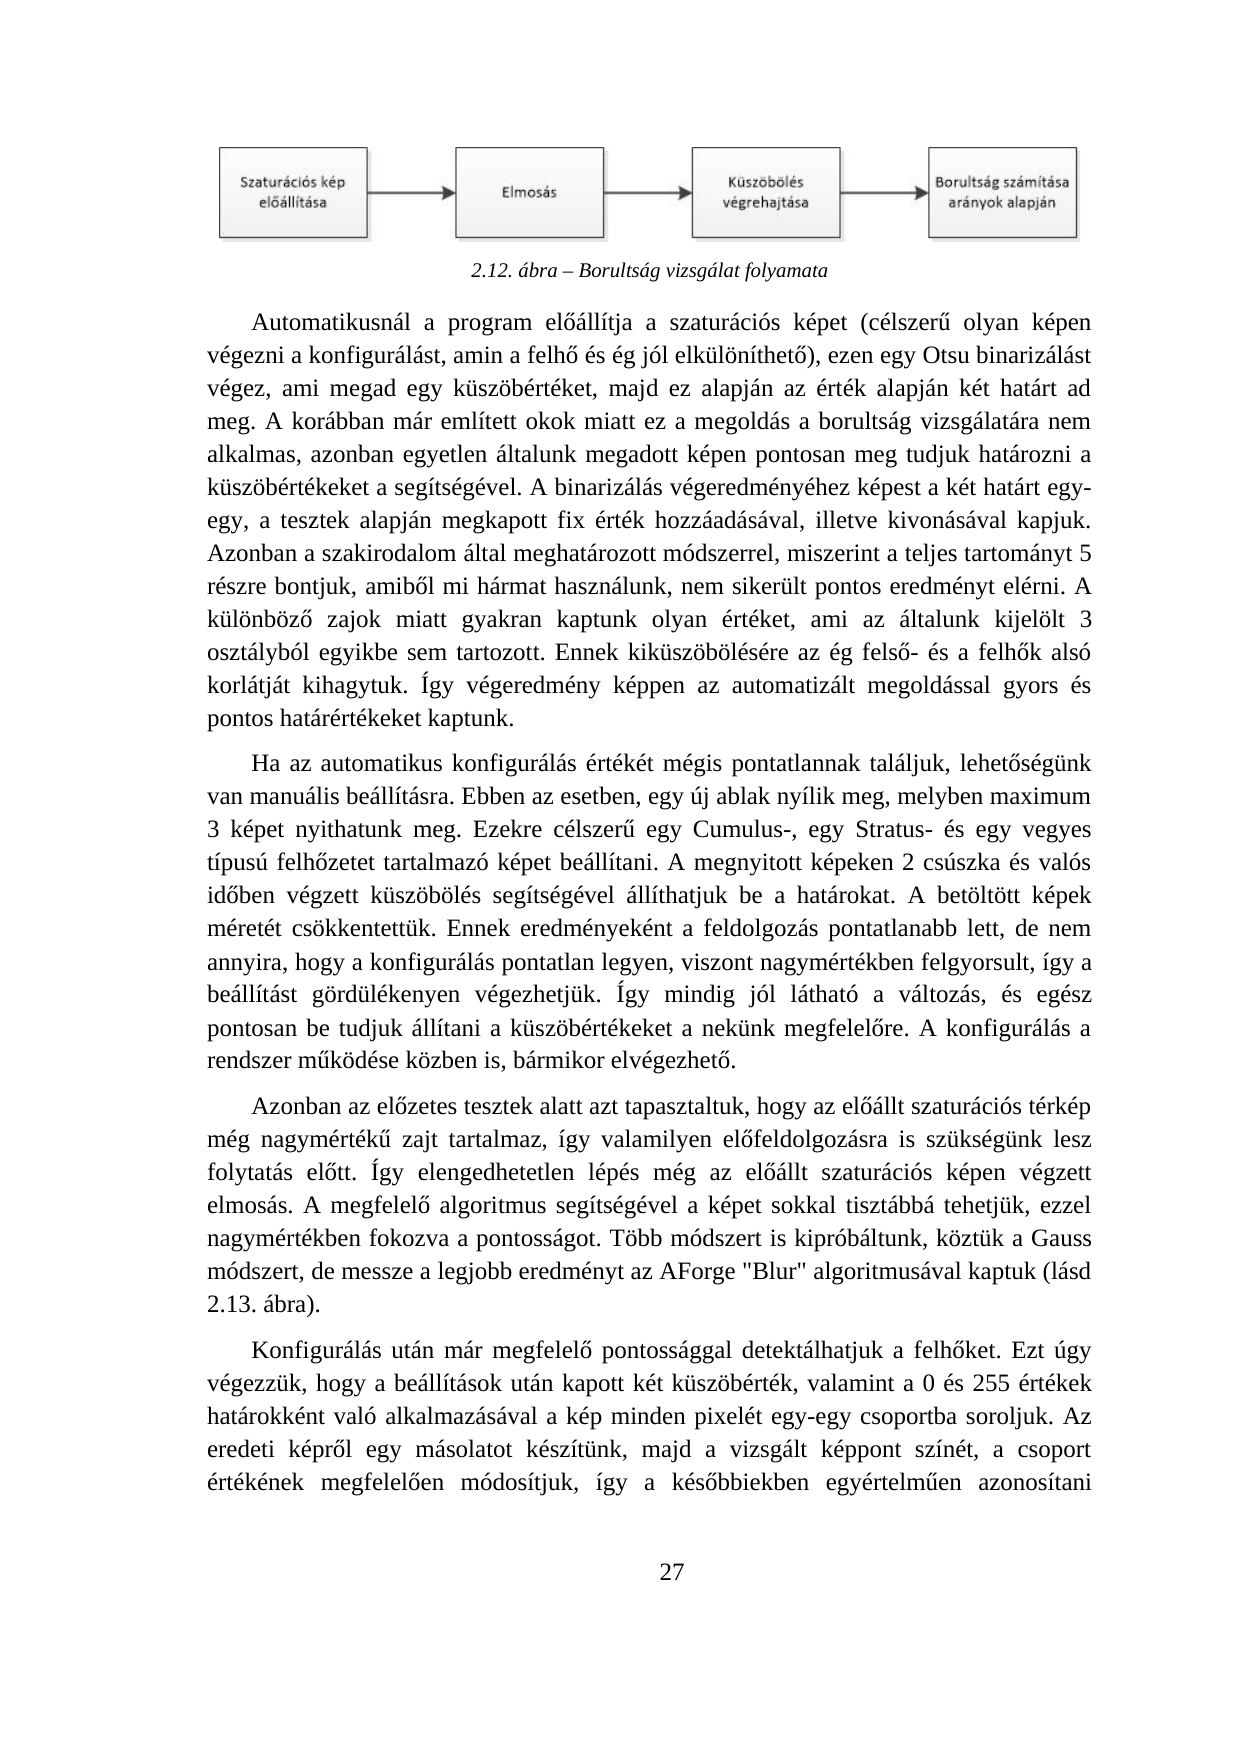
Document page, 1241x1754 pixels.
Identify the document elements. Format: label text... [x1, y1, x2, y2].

text Automatikusnál a program előállítja a szaturációs képet (célszerű olyan képen végezni a konfigurálást, amin a felhő és ég jól elkülöníthető), ezen egy Otsu binarizálást végez, ami megad egy küszöbértéket, majd ez alapján az érték alapján két határt ad meg. A korábban már említett okok miatt ez a megoldás a borultság vizsgálatára nem alkalmas, azonban egyetlen általunk megadott képen pontosan meg tudjuk határozni a küszöbértékeket a segítségével. A binarizálás végeredményéhez képest a két határt egy-egy, a tesztek alapján megkapott fix érték hozzáadásával, illetve kivonásával kapjuk. Azonban a szakirodalom által meghatározott módszerrel, miszerint a teljes tartományt 5 részre bontjuk, amiből mi hármat használunk, nem sikerült pontos eredményt elérni. A különböző zajok miatt gyakran kaptunk olyan értéket, ami az általunk kijelölt 3 osztályból egyikbe sem tartozott. Ennek kiküszöbölésére az ég felső- és a felhők alsó korlátját kihagytuk. Így végeredmény képpen az automatizált megoldással gyors és pontos határértékeket kaptunk. [207, 307, 1092, 732]
text Ha az automatikus konfigurálás értékét mégis pontatlannak találjuk, lehetőségünk van manuális beállításra. Ebben az esetben, egy új ablak nyílik meg, melyben maximum 3 képet nyithatunk meg. Ezekre célszerű egy Cumulus-, egy Stratus- és egy vegyes típusú felhőzetet tartalmazó képet beállítani. A megnyitott képeken 2 csúszka és valós időben végzett küszöbölés segítségével állíthatjuk be a határokat. A betöltött képek méretét csökkentettük. Ennek eredményeként a feldolgozás pontatlanabb lett, de nem annyira, hogy a konfigurálás pontatlan legyen, viszont nagymértékben felgyorsult, így a beállítást gördülékenyen végezhetjük. Így mindig jól látható a változás, és egész pontosan be tudjuk állítani a küszöbértékeket a nekünk megfelelőre. A konfigurálás a rendszer működése közben is, bármikor elvégezhető. [207, 748, 1092, 1074]
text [207, 1335, 1092, 1496]
picture [219, 147, 1081, 242]
